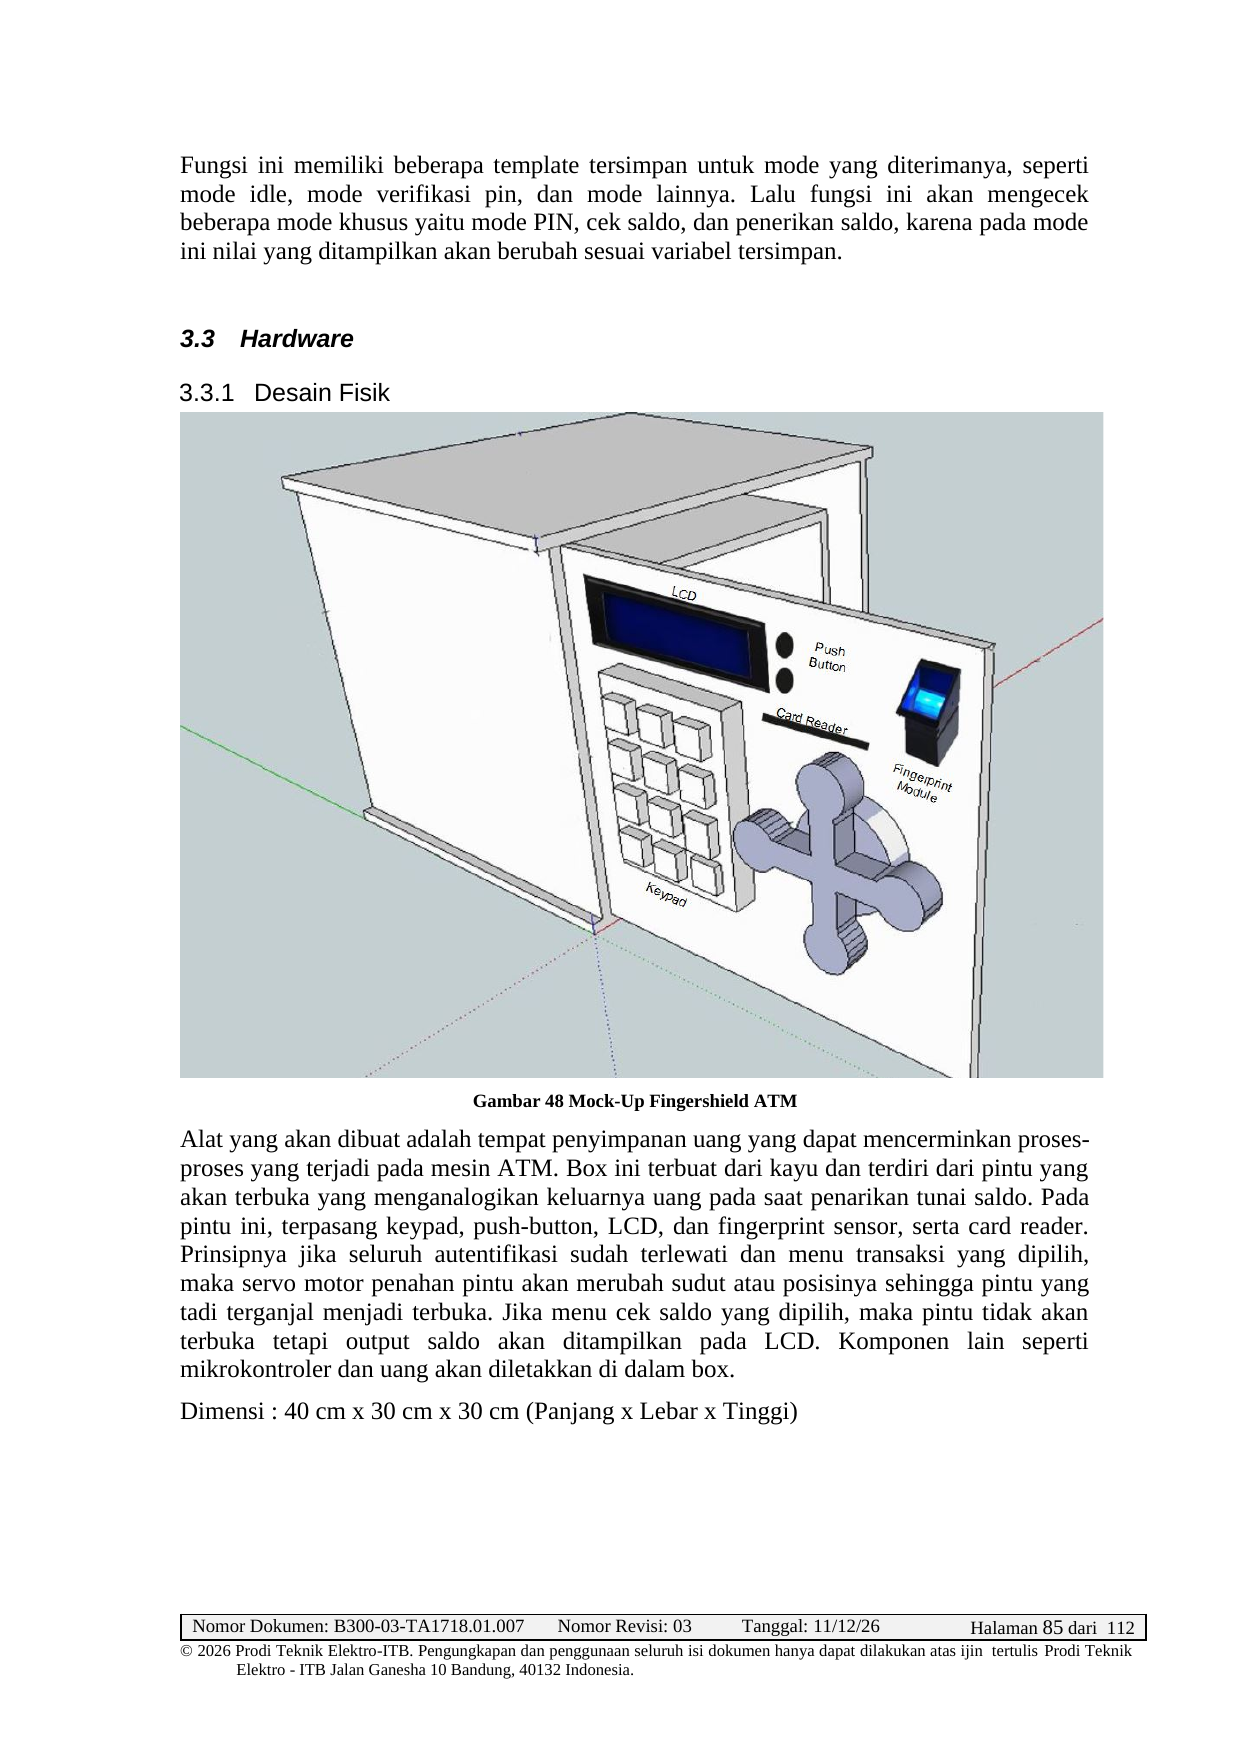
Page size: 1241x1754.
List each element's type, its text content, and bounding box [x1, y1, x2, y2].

picture [180, 412, 1104, 1078]
subtitle Desain Fisik [179, 378, 1090, 407]
text Gambar 48 Mock-Up Fingershield ATM [180, 1090, 1090, 1112]
text Fungsi ini memiliki beberapa template tersimpan untuk mode yang diterimanya, seperti mode idle, mode verifikasi pin, dan mode lainnya. Lalu fungsi ini akan mengecek beberapa mode khusus yaitu mode PIN, cek saldo, dan penerikan saldo, karena pada mode ini nilai yang ditampilkan akan berubah sesuai variabel tersimpan. [180, 150, 1090, 265]
subtitle Hardware [180, 324, 1090, 353]
text Alat yang akan dibuat adalah tempat penyimpanan uang yang dapat mencerminkan proses-proses yang terjadi pada mesin ATM. Box ini terbuat dari kayu dan terdiri dari pintu yang akan terbuka yang menganalogikan keluarnya uang pada saat penarikan tunai saldo. Pada pintu ini, terpasang keypad, push-button, LCD, dan fingerprint sensor, serta card reader. Prinsipnya jika seluruh autentifikasi sudah terlewati dan menu transaksi yang dipilih, maka servo motor penahan pintu akan merubah sudut atau posisinya sehingga pintu yang tadi terganjal menjadi terbuka. Jika menu cek saldo yang dipilih, maka pintu tidak akan terbuka tetapi output saldo akan ditampilkan pada LCD. Komponen lain seperti mikrokontroler dan uang akan diletakkan di dalam box. [180, 1124, 1090, 1383]
text Dimensi : 40 cm x 30 cm x 30 cm (Panjang x Lebar x Tinggi) [180, 1396, 1090, 1424]
